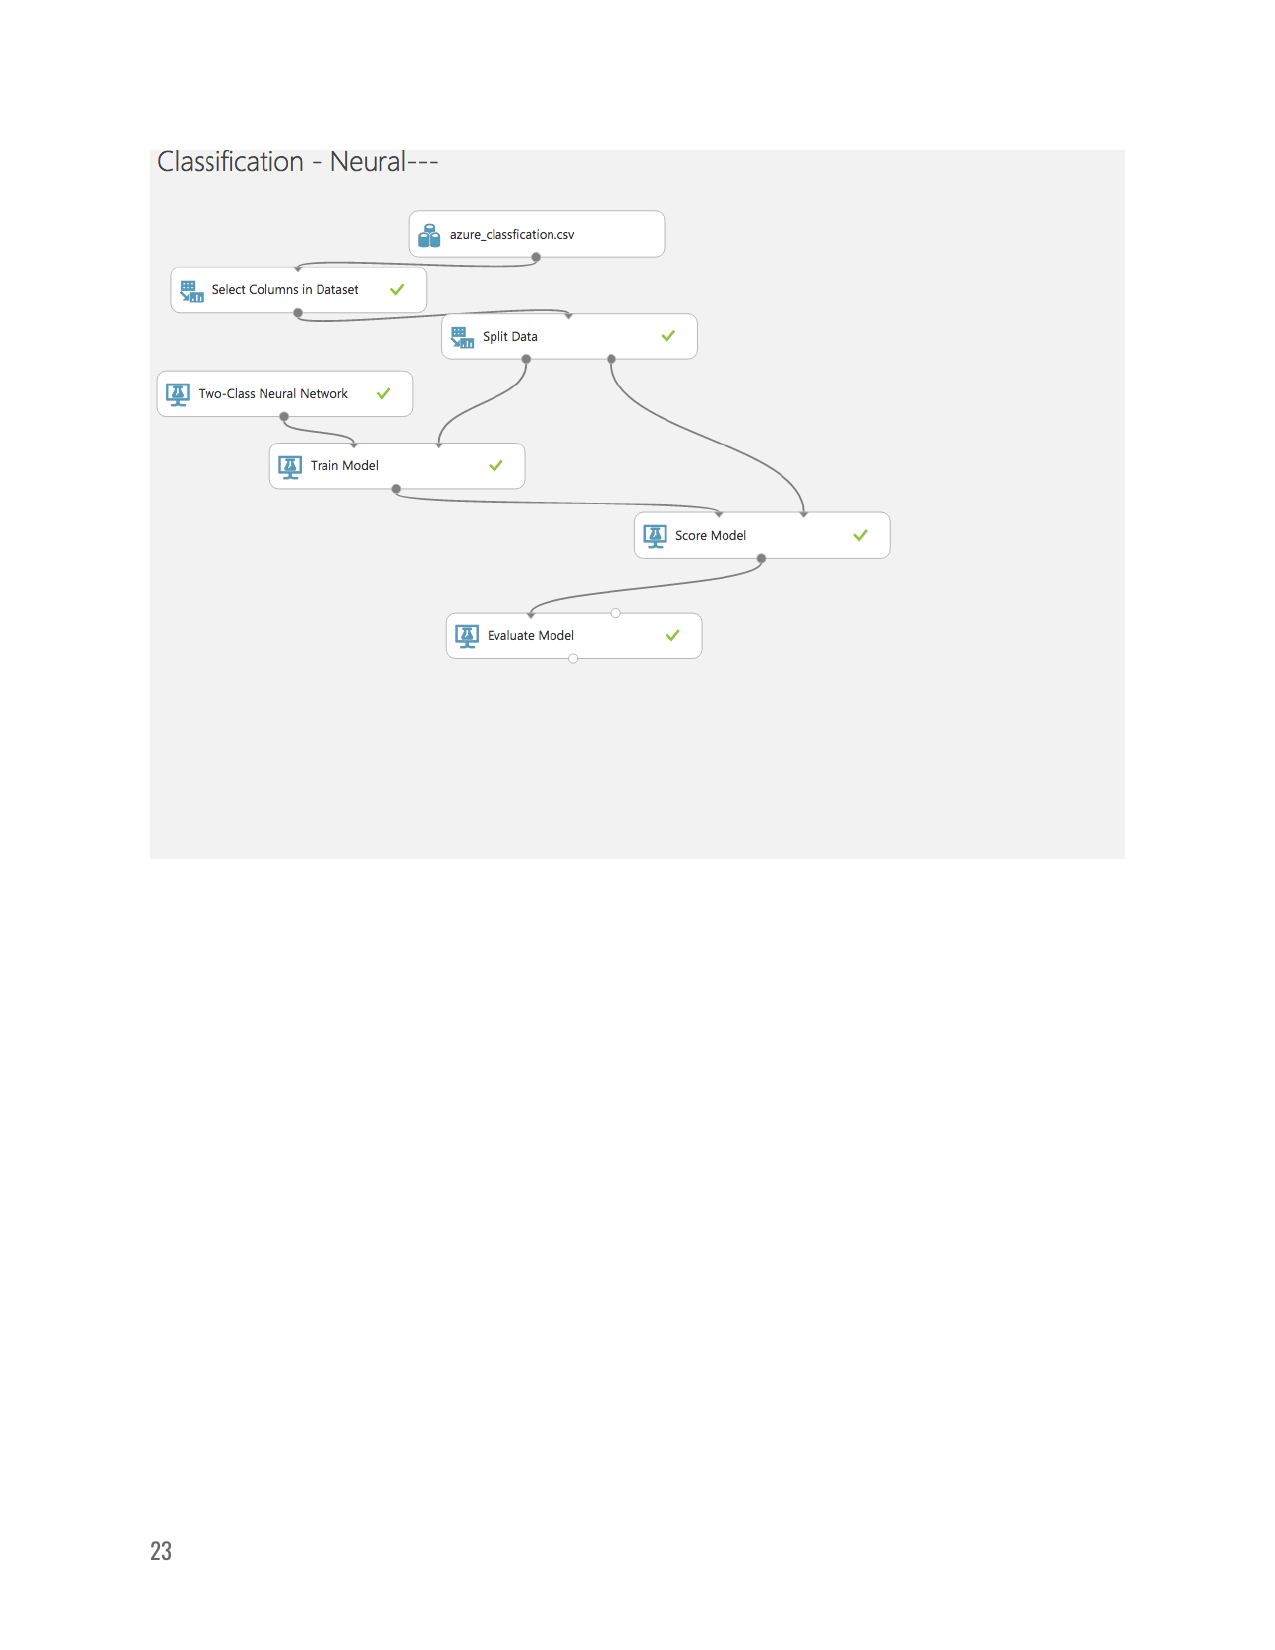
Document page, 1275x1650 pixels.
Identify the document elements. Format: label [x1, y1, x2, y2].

picture [150, 150, 1125, 859]
